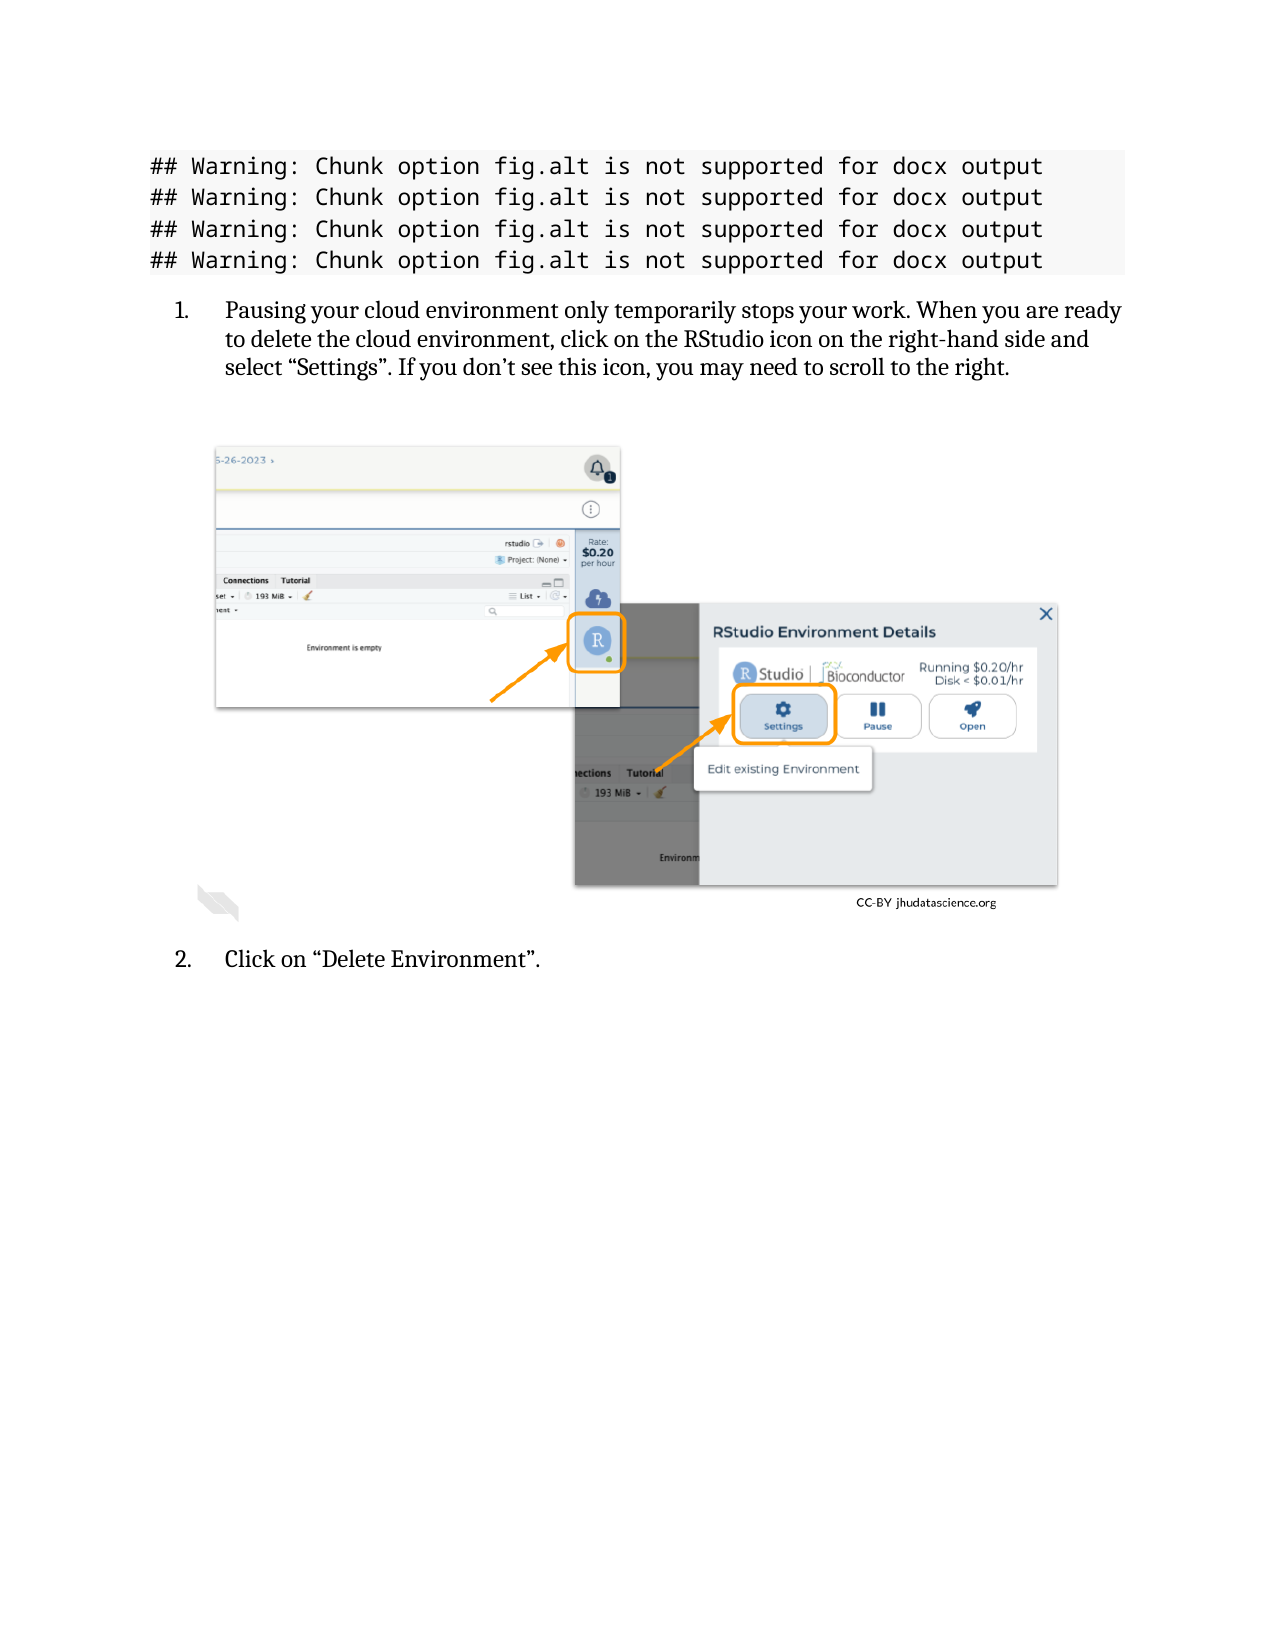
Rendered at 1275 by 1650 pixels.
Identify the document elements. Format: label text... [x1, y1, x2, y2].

list Click on “Delete Environment”. [175, 945, 1125, 973]
list Pausing your cloud environment only temporarily stops your work. When you are ready to delete the cloud environment, click on the RStudio icon on the right-hand side and select “Settings”. If you don’t see this icon, you may need to scroll to the right. [175, 296, 1125, 382]
text ## Warning: Chunk option fig.alt is not supported for docx output ## Warning: Chunk option fig.alt is not supported for docx output ## Warning: Chunk option fig.alt is not supported for docx output ## Warning: Chunk option fig.alt is not supported for docx output [150, 150, 1125, 275]
picture [193, 431, 1069, 924]
